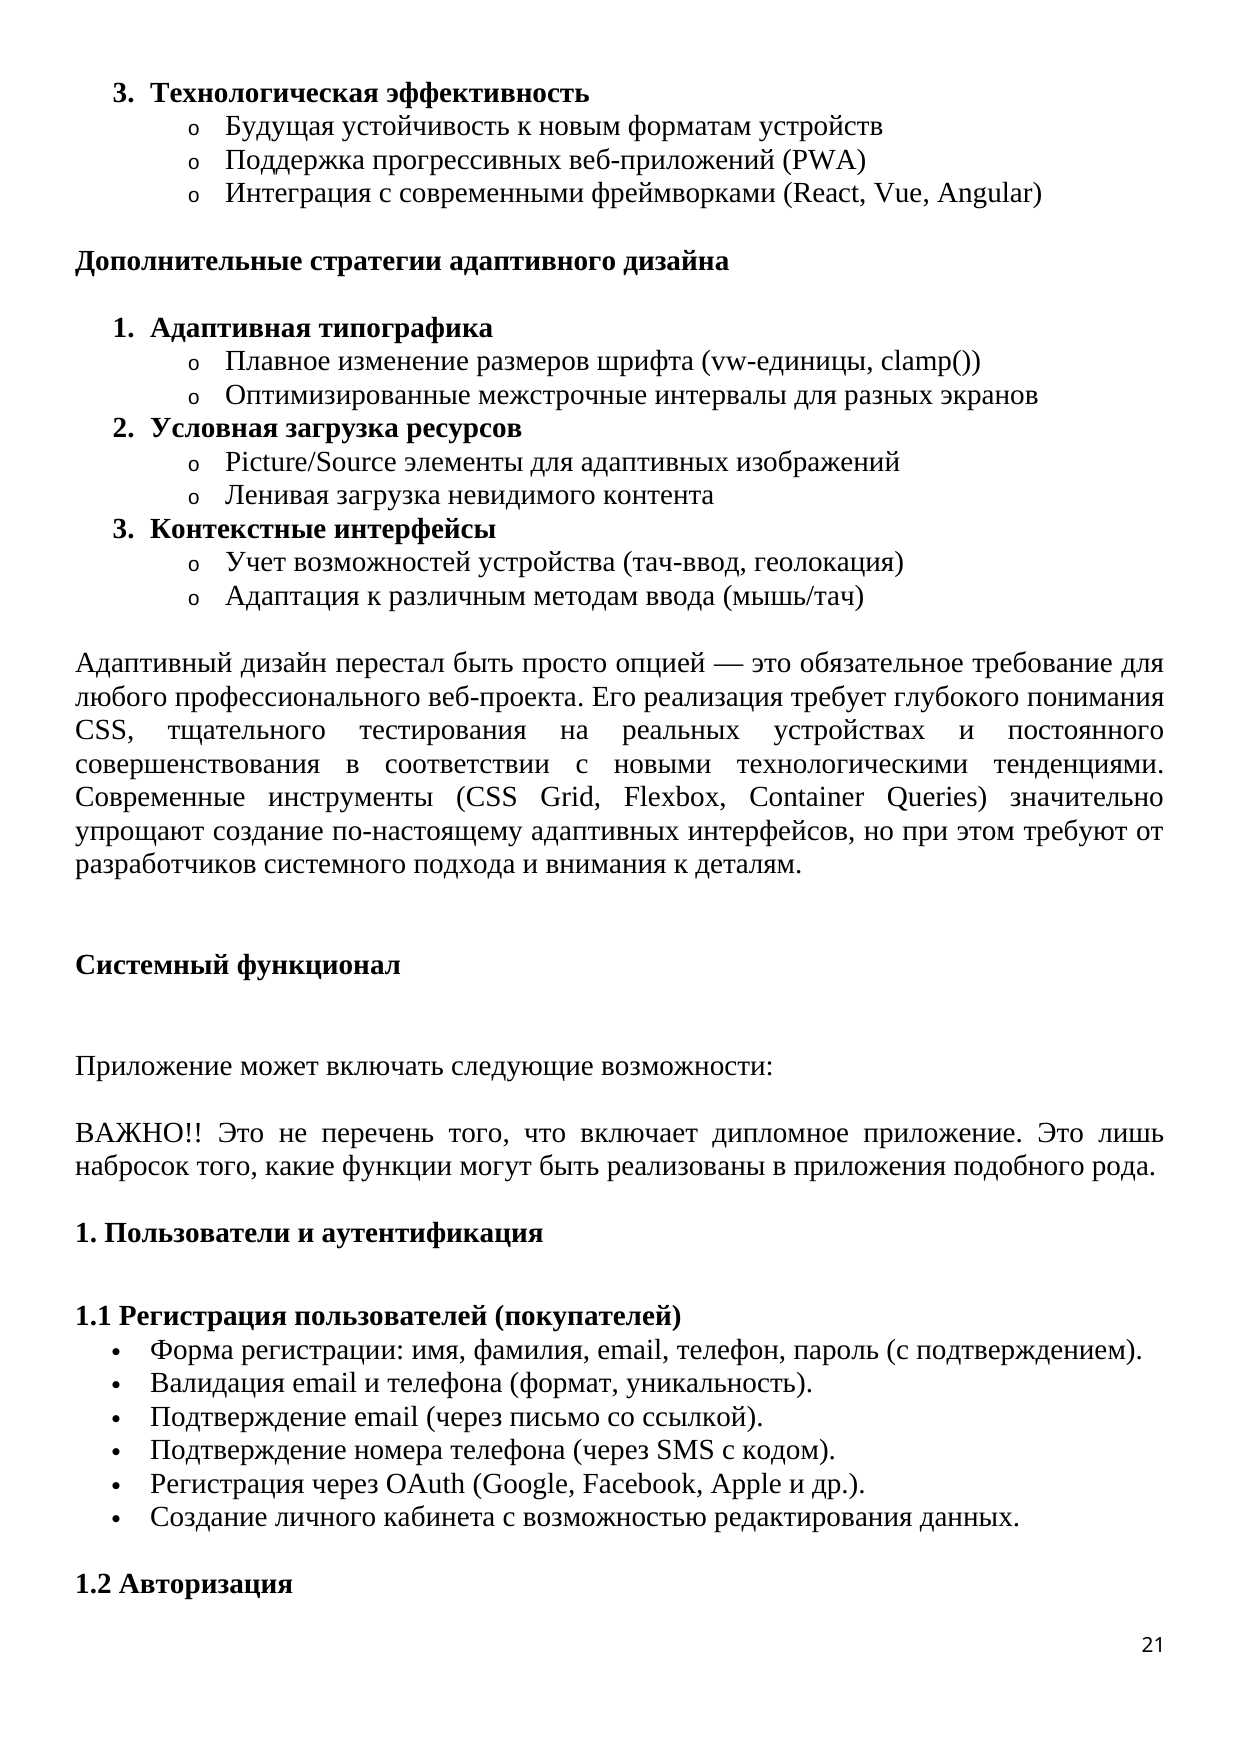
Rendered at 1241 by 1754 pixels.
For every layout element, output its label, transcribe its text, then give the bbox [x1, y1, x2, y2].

text 1.1 Регистрация пользователей (покупателей) [75, 1298, 1165, 1332]
list Валидация email и телефона (формат, уникальность). [112, 1365, 1165, 1399]
list Регистрация через OAuth (Google, Facebook, Apple и др.). [112, 1466, 1165, 1499]
list Адаптивная типографика [112, 310, 1165, 343]
text 1.2 Авторизация [75, 1567, 1165, 1600]
list Подтверждение email (через письмо со ссылкой). [112, 1399, 1165, 1432]
text Дополнительные стратегии адаптивного дизайна [75, 243, 1165, 276]
list Оптимизированные межстрочные интервалы для разных экранов [187, 377, 1165, 410]
text Системный функционал [75, 947, 1165, 981]
list Условная загрузка ресурсов [112, 410, 1165, 444]
list Контекстные интерфейсы [112, 511, 1165, 544]
list Интеграция с современными фреймворками (React, Vue, Angular) [187, 176, 1165, 209]
list Подтверждение номера телефона (через SMS с кодом). [112, 1432, 1165, 1466]
list Ленивая загрузка невидимого контента [187, 477, 1165, 511]
text 1. Пользователи и аутентификация [75, 1215, 1165, 1249]
text ВАЖНО!! Это не перечень того, что включает дипломное приложение. Это лишь набросок того, какие функции могут быть реализованы в приложения подобного рода. [75, 1115, 1165, 1182]
list Picture/Source элементы для адаптивных изображений [187, 444, 1165, 477]
list Форма регистрации: имя, фамилия, email, телефон, пароль (с подтверждением). [112, 1332, 1165, 1365]
list Будущая устойчивость к новым форматам устройств [187, 108, 1165, 142]
list Учет возможностей устройства (тач-ввод, геолокация) [187, 544, 1165, 578]
list Адаптация к различным методам ввода (мышь/тач) [187, 578, 1165, 612]
text Адаптивный дизайн перестал быть просто опцией — это обязательное требование для любого профессионального веб-проекта. Его реализация требует глубокого понимания CSS, тщательного тестирования на реальных устройствах и постоянного совершенствования в соответствии с новыми технологическими тенденциями. Современные инструменты (CSS Grid, Flexbox, Container Queries) значительно упрощают создание по-настоящему адаптивных интерфейсов, но при этом требуют от разработчиков системного подхода и внимания к деталям. [75, 645, 1165, 880]
list Создание личного кабинета с возможностью редактирования данных. [112, 1499, 1165, 1533]
list Плавное изменение размеров шрифта (vw-единицы, clamp()) [187, 343, 1165, 377]
list Технологическая эффективность [112, 75, 1165, 108]
list Поддержка прогрессивных веб-приложений (PWA) [187, 142, 1165, 176]
text Приложение может включать следующие возможности: [75, 1048, 1165, 1081]
